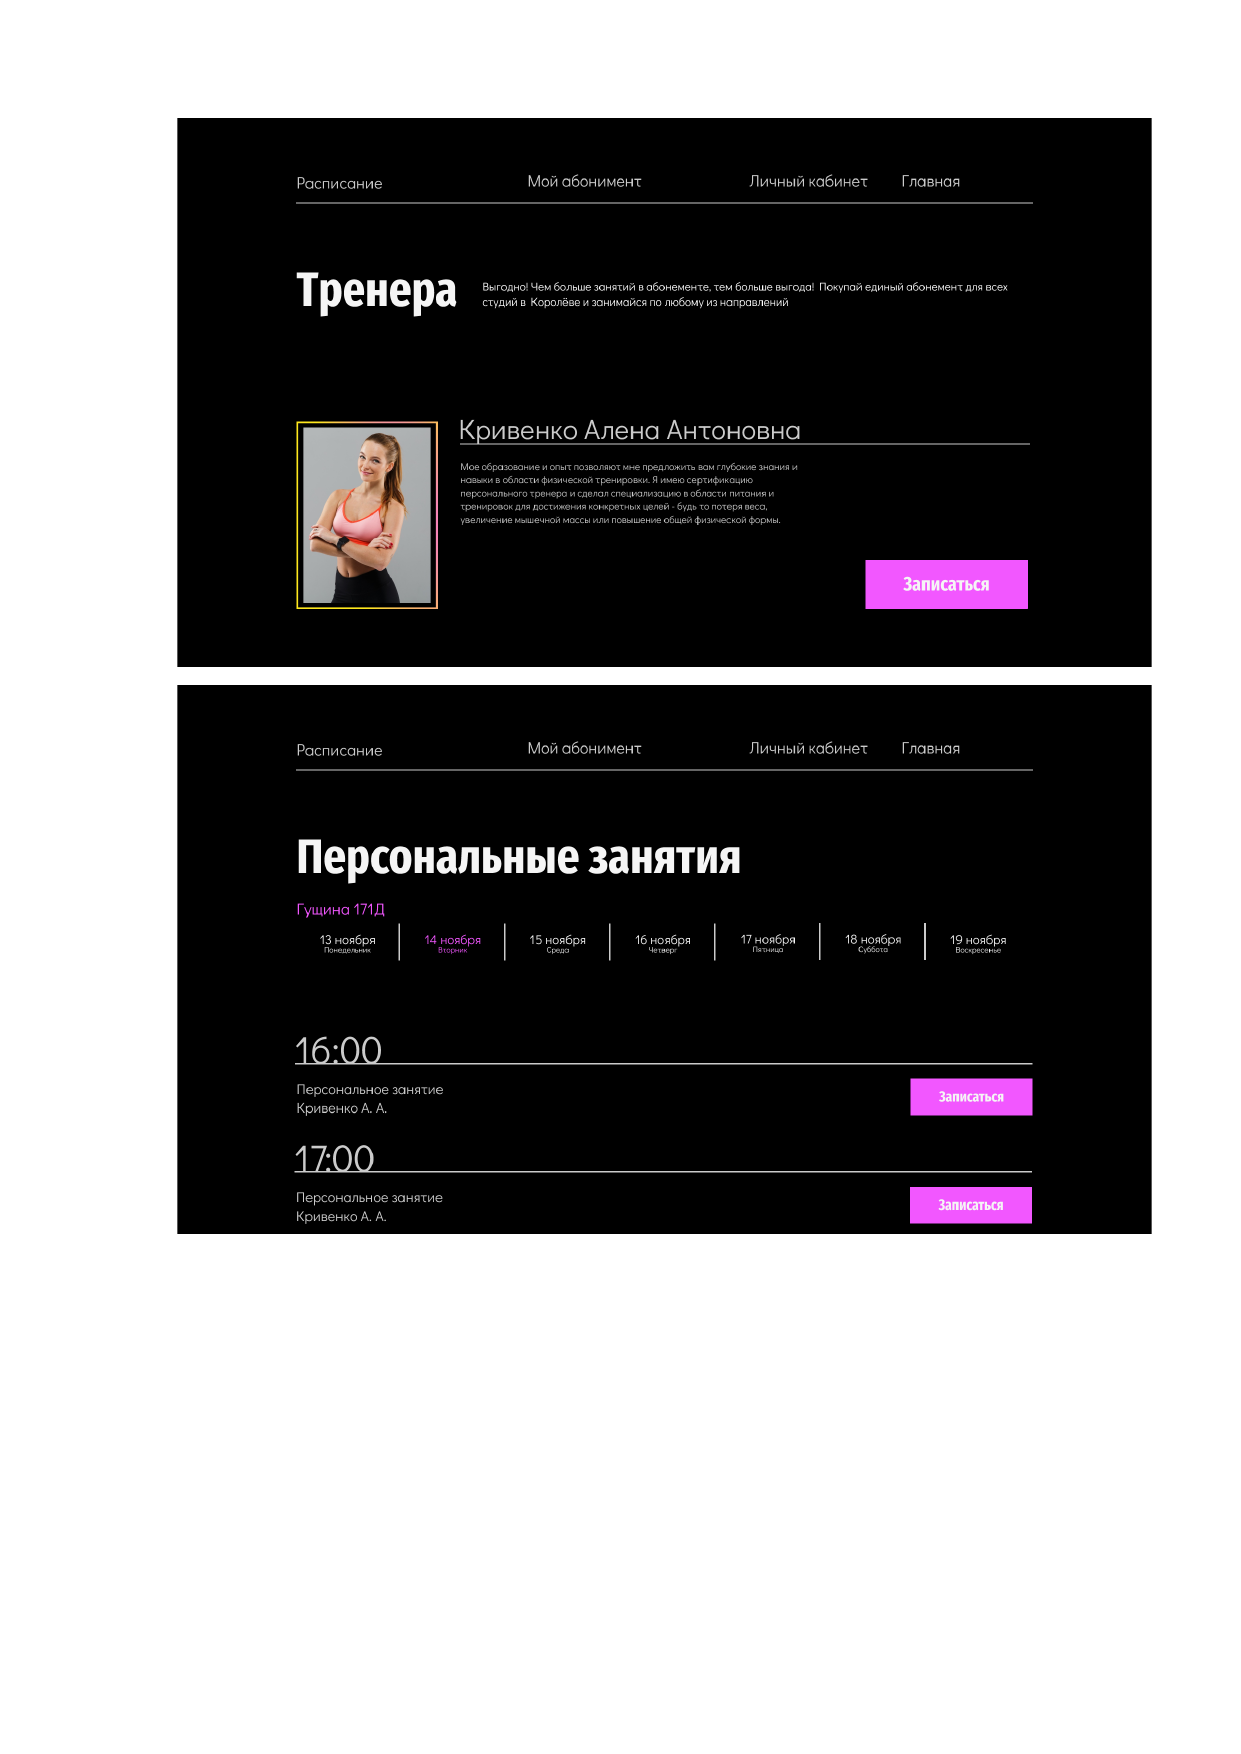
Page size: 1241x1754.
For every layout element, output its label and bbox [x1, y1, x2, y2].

picture [177, 685, 1152, 1234]
picture [177, 118, 1152, 667]
